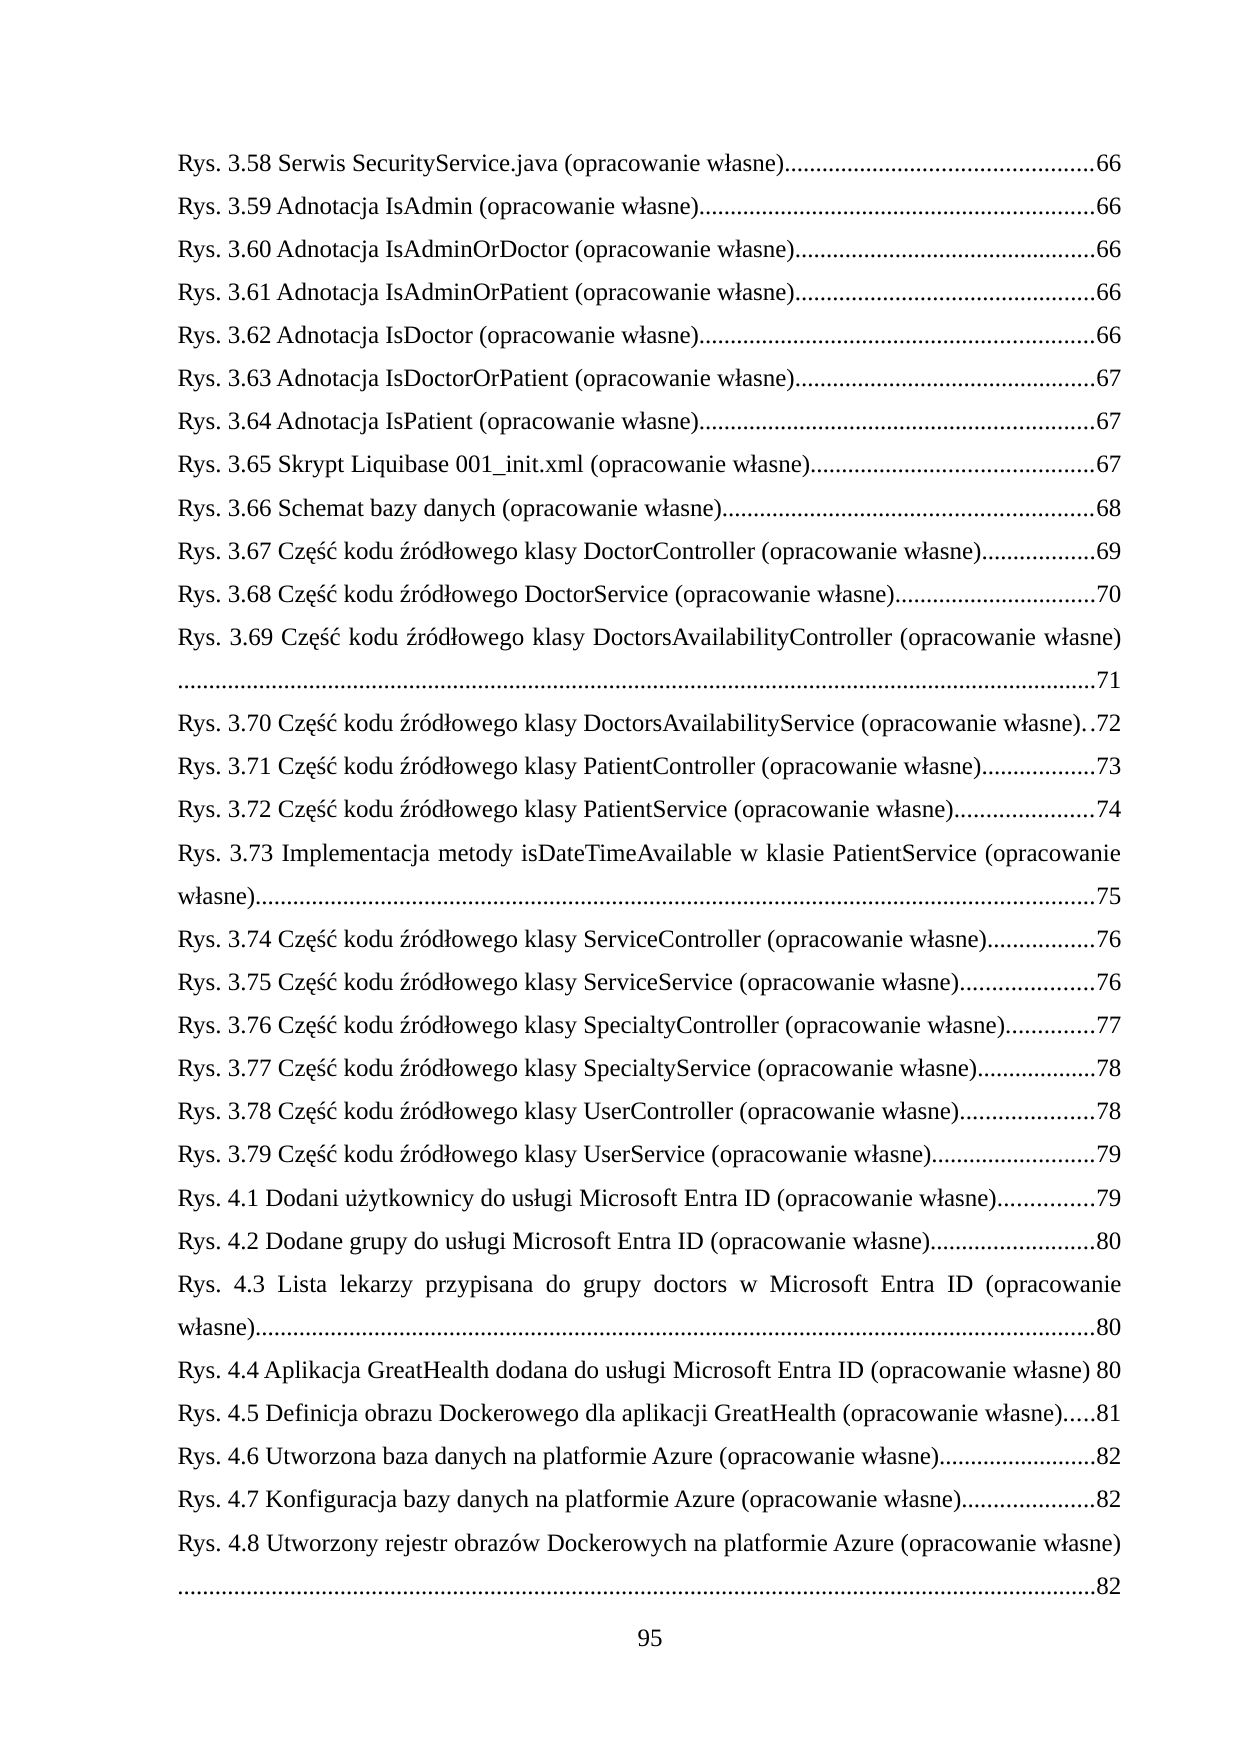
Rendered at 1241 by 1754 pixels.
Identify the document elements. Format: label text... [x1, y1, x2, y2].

text Rys. 4.2 Dodane grupy do usługi Microsoft Entra ID (opracowanie własne) 80 [177, 1226, 1122, 1254]
text Rys. 3.72 Część kodu źródłowego klasy PatientService (opracowanie własne) 74 [177, 794, 1122, 823]
text Rys. 3.76 Część kodu źródłowego klasy SpecialtyController (opracowanie własne) 77 [177, 1010, 1122, 1039]
text Rys. 3.67 Część kodu źródłowego klasy DoctorController (opracowanie własne) 69 [177, 536, 1122, 564]
text Rys. 3.64 Adnotacja IsPatient (opracowanie własne) 67 [177, 406, 1122, 435]
text Rys. 3.60 Adnotacja IsAdminOrDoctor (opracowanie własne) 66 [177, 234, 1122, 263]
text Rys. 3.78 Część kodu źródłowego klasy UserController (opracowanie własne) 78 [177, 1096, 1122, 1125]
text Rys. 3.73 Implementacja metody isDateTimeAvailable w klasie PatientService (opracowanie własne) 75 [177, 838, 1122, 909]
text Rys. 4.3 Lista lekarzy przypisana do grupy doctors w Microsoft Entra ID (opracowanie własne) 80 [177, 1269, 1122, 1341]
text Rys. 4.5 Definicja obrazu Dockerowego dla aplikacji GreatHealth (opracowanie własne) 81 [177, 1398, 1122, 1427]
text Rys. 3.66 Schemat bazy danych (opracowanie własne) 68 [177, 493, 1122, 521]
text Rys. 3.62 Adnotacja IsDoctor (opracowanie własne) 66 [177, 320, 1122, 349]
text Rys. 3.74 Część kodu źródłowego klasy ServiceController (opracowanie własne) 76 [177, 924, 1122, 953]
text Rys. 4.7 Konfiguracja bazy danych na platformie Azure (opracowanie własne) 82 [177, 1484, 1122, 1513]
text Rys. 4.1 Dodani użytkownicy do usługi Microsoft Entra ID (opracowanie własne) 79 [177, 1183, 1122, 1211]
text Rys. 3.63 Adnotacja IsDoctorOrPatient (opracowanie własne) 67 [177, 363, 1122, 392]
text Rys. 4.4 Aplikacja GreatHealth dodana do usługi Microsoft Entra ID (opracowanie własne) 80 [177, 1355, 1122, 1384]
text Rys. 3.70 Część kodu źródłowego klasy DoctorsAvailabilityService (opracowanie własne) 72 [177, 708, 1122, 737]
text Rys. 3.75 Część kodu źródłowego klasy ServiceService (opracowanie własne) 76 [177, 967, 1122, 996]
text Rys. 3.59 Adnotacja IsAdmin (opracowanie własne) 66 [177, 191, 1122, 219]
text Rys. 4.6 Utworzona baza danych na platformie Azure (opracowanie własne) 82 [177, 1441, 1122, 1470]
text Rys. 3.65 Skrypt Liquibase 001_init.xml (opracowanie własne) 67 [177, 449, 1122, 478]
text Rys. 3.79 Część kodu źródłowego klasy UserService (opracowanie własne) 79 [177, 1139, 1122, 1168]
text Rys. 3.77 Część kodu źródłowego klasy SpecialtyService (opracowanie własne) 78 [177, 1053, 1122, 1082]
text Rys. 3.61 Adnotacja IsAdminOrPatient (opracowanie własne) 66 [177, 277, 1122, 306]
text Rys. 4.8 Utworzony rejestr obrazów Dockerowych na platformie Azure (opracowanie własne) 82 [177, 1528, 1122, 1599]
text Rys. 3.69 Część kodu źródłowego klasy DoctorsAvailabilityController (opracowanie własne) 71 [177, 622, 1122, 694]
text Rys. 3.71 Część kodu źródłowego klasy PatientController (opracowanie własne) 73 [177, 751, 1122, 780]
text Rys. 3.58 Serwis SecurityService.java (opracowanie własne) 66 [177, 148, 1122, 176]
text Rys. 3.68 Część kodu źródłowego DoctorService (opracowanie własne) 70 [177, 579, 1122, 608]
